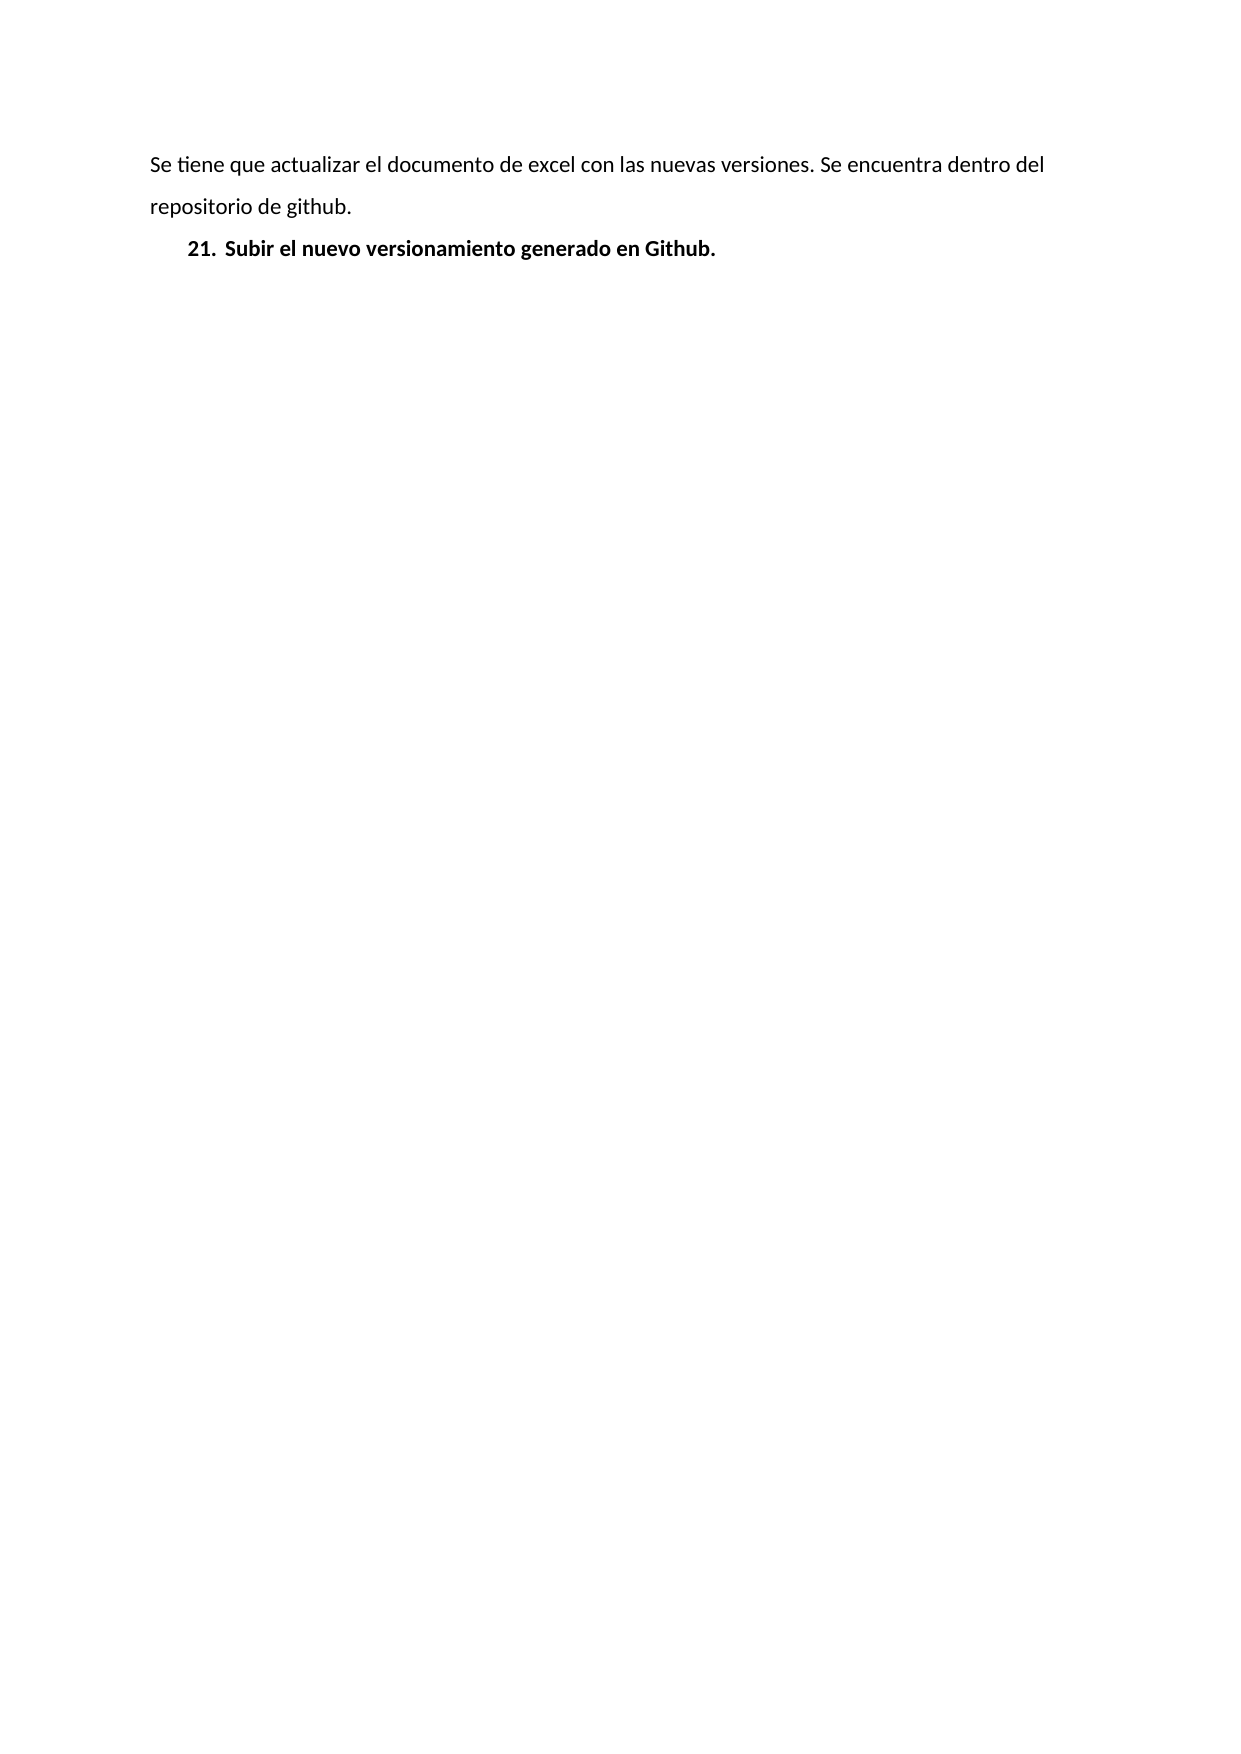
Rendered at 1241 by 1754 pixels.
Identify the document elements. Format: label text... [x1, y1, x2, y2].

list Subir el nuevo versionamiento generado en Github. [187, 234, 1090, 262]
text Se tiene que actualizar el documento de excel con las nuevas versiones. Se encuentra dentro del repositorio de github. [150, 150, 1090, 220]
